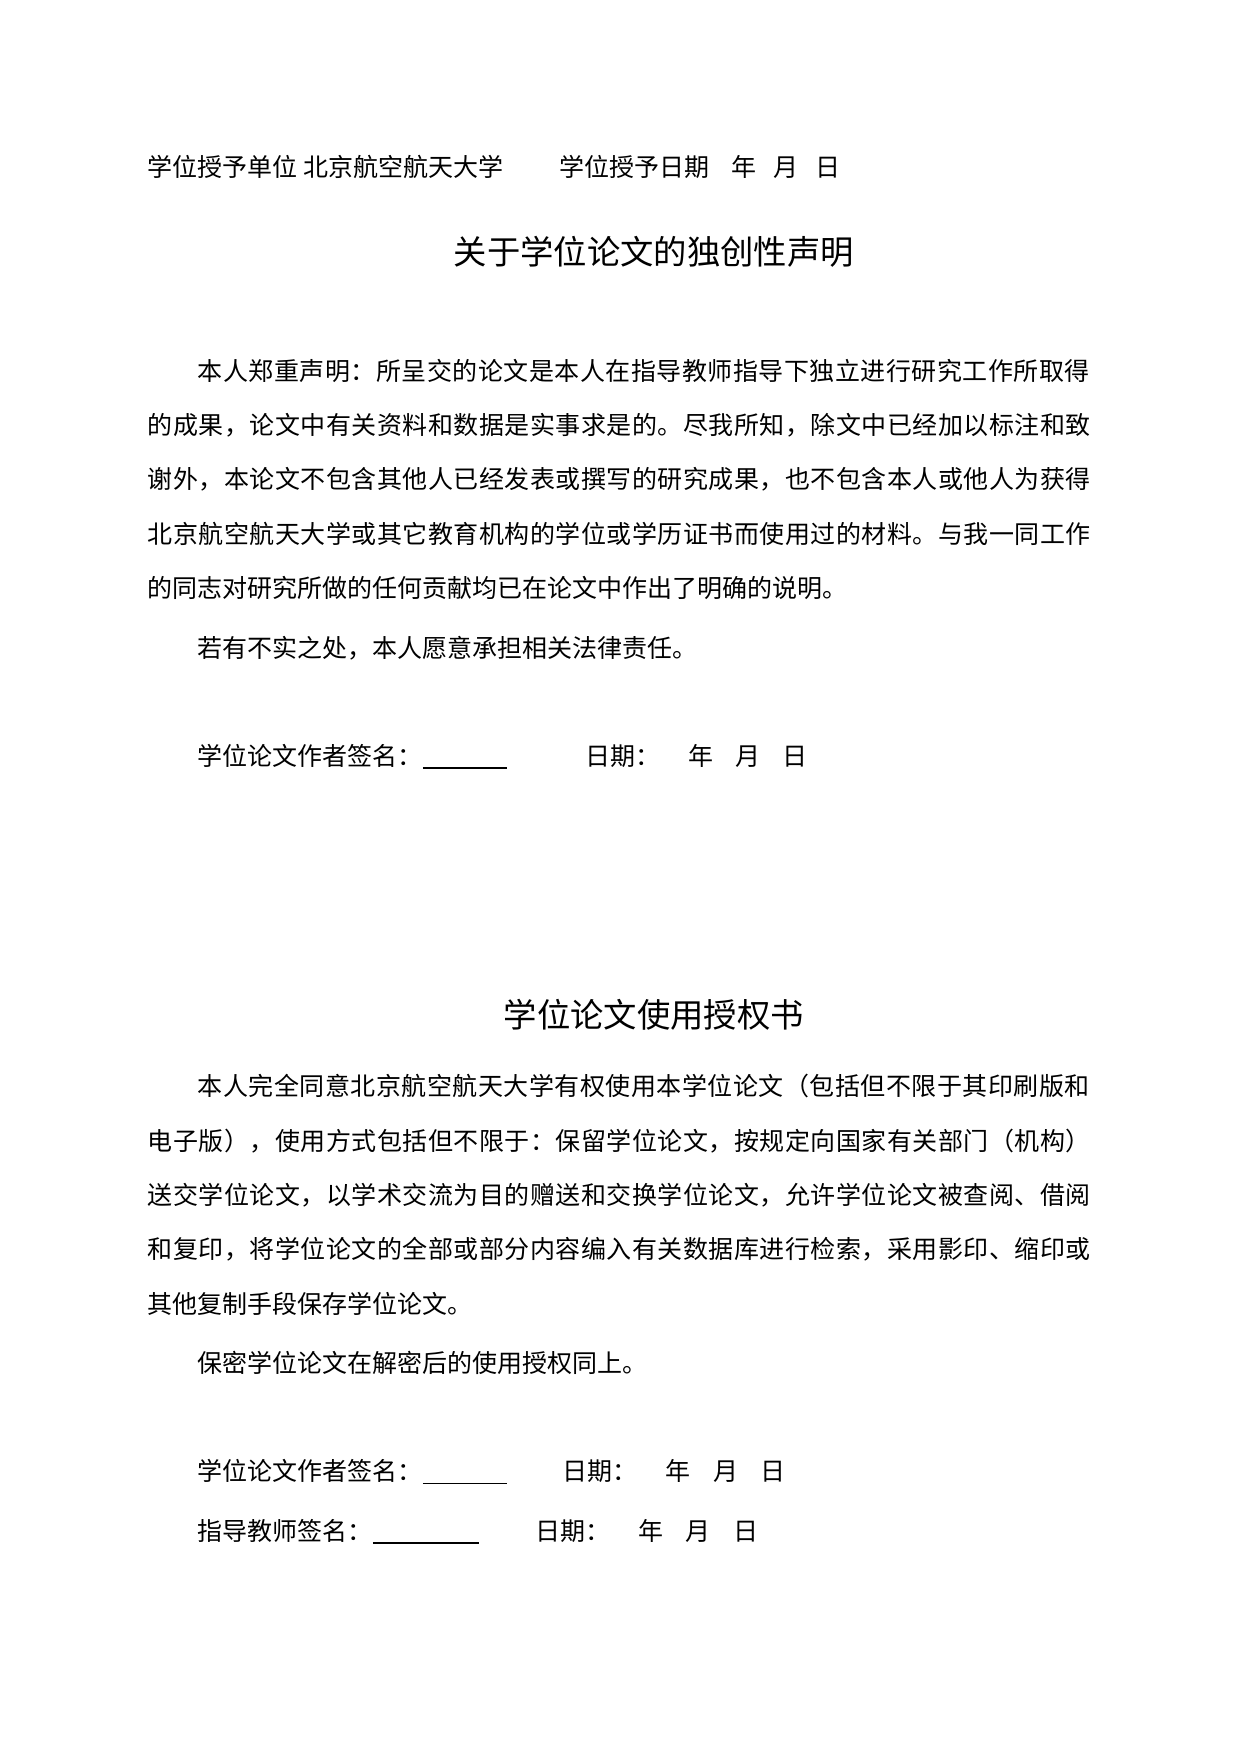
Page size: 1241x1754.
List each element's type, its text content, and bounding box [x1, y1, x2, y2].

text 本人郑重声明：所呈交的论文是本人在指导教师指导下独立进行研究工作所取得的成果，论文中有关资料和数据是实事求是的。尽我所知，除文中已经加以标注和致谢外，本论文不包含其他人已经发表或撰写的研究成果，也不包含本人或他人为获得北京航空航天大学或其它教育机构的学位或学历证书而使用过的材料。与我一同工作的同志对研究所做的任何贡献均已在论文中作出了明确的说明。 [148, 351, 1092, 605]
text 关于学位论文的独创性声明 [148, 225, 1092, 274]
text 学位论文作者签名： 日期： 年 月 日 [148, 736, 1092, 772]
text 学位论文作者签名： 日期： 年 月 日 [148, 1452, 1092, 1488]
text 指导教师签名： 日期： 年 月 日 [148, 1511, 1092, 1547]
text 学位论文使用授权书 [148, 989, 1092, 1037]
text 保密学位论文在解密后的使用授权同上。 [148, 1344, 1092, 1380]
text 本人完全同意北京航空航天大学有权使用本学位论文（包括但不限于其印刷版和电子版），使用方式包括但不限于：保留学位论文，按规定向国家有关部门（机构）送交学位论文，以学术交流为目的赠送和交换学位论文，允许学位论文被查阅、借阅和复印，将学位论文的全部或部分内容编入有关数据库进行检索，采用影印、缩印或其他复制手段保存学位论文。 [148, 1067, 1092, 1320]
text 若有不实之处，本人愿意承担相关法律责任。 [148, 628, 1092, 664]
text 学位授予单位 北京航空航天大学 学位授予日期 年 月 日 [148, 148, 1092, 184]
